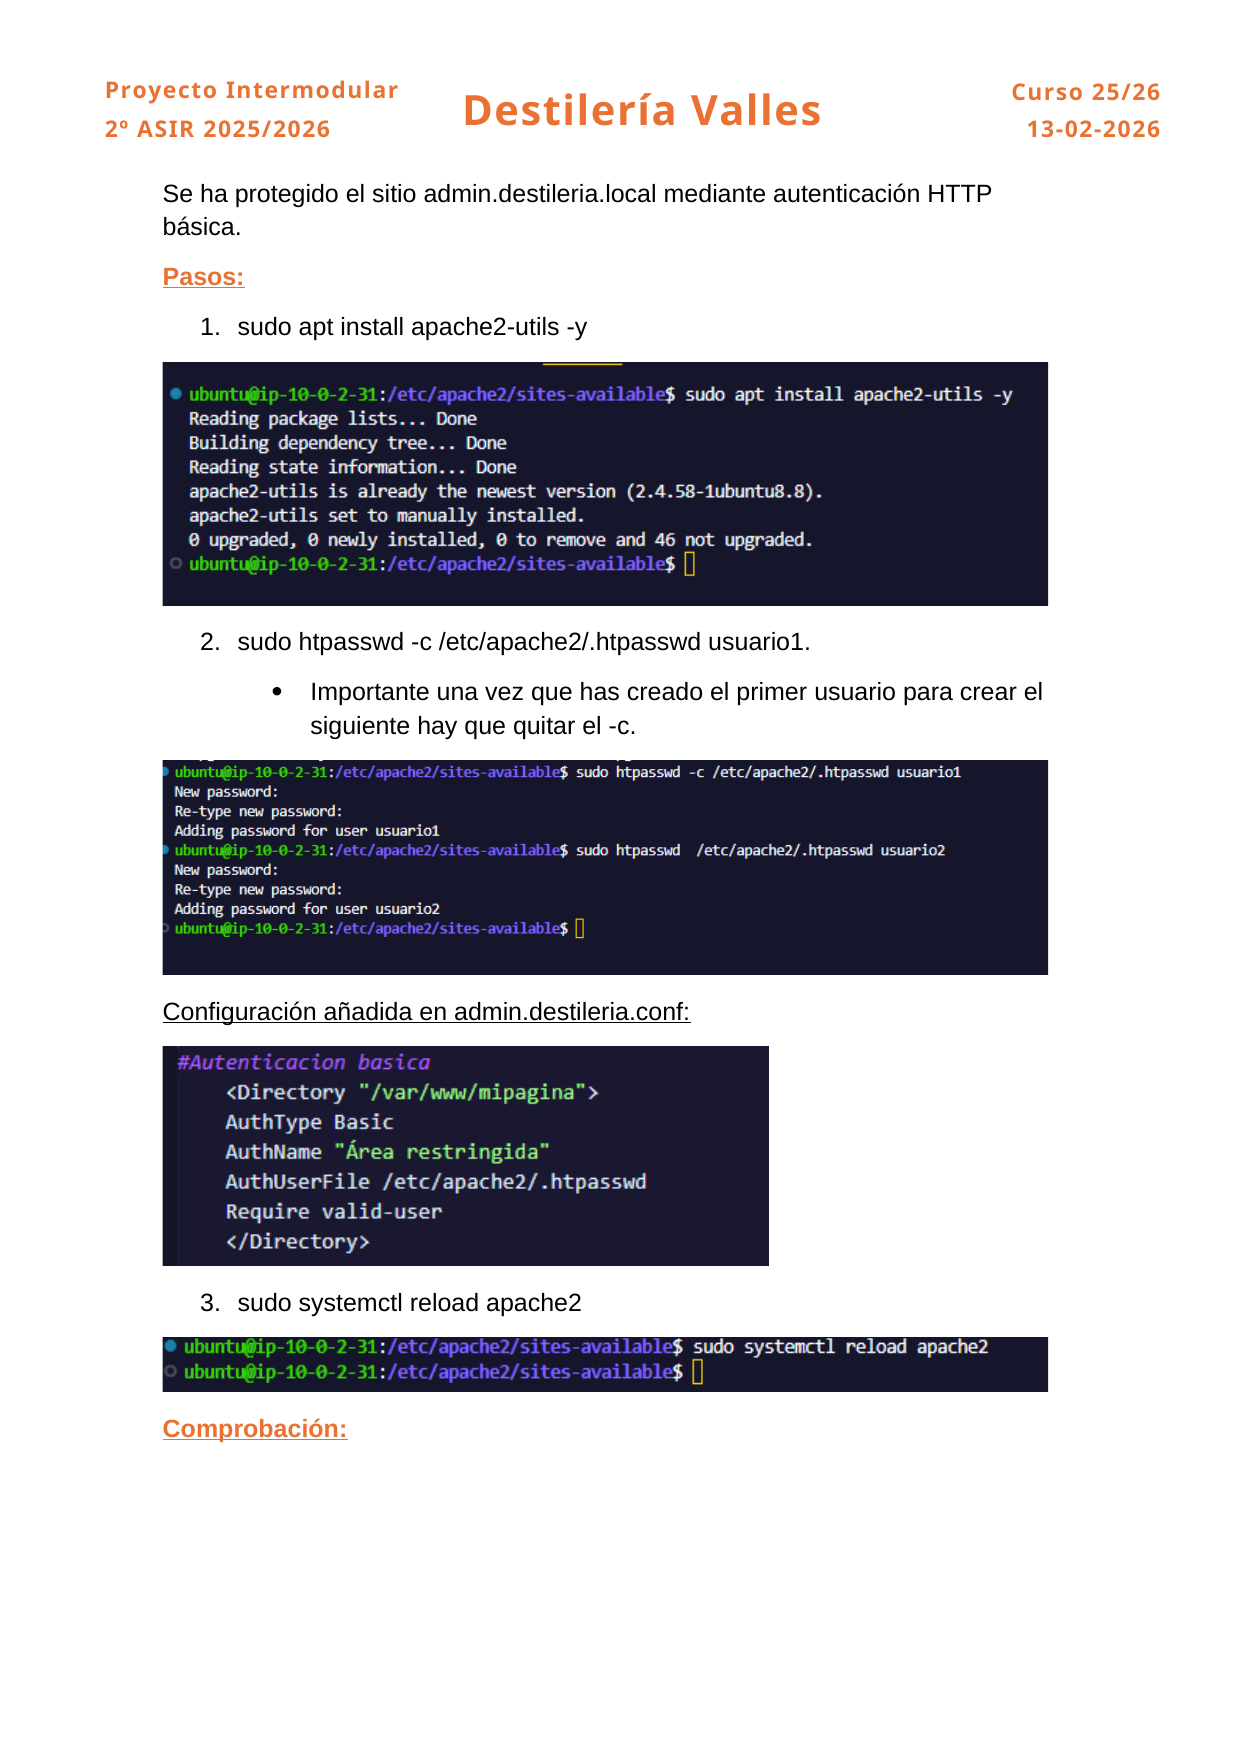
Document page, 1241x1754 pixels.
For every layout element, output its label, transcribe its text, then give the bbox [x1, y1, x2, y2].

text Se ha protegido el sitio admin.destileria.local mediante autenticación HTTP básica. [162, 179, 1078, 241]
text Pasos: [162, 262, 1078, 291]
list sudo systemctl reload apache2 [200, 1288, 1078, 1316]
text Configuración añadida en admin.destileria.conf: [162, 997, 1078, 1026]
list sudo apt install apache2-utils -y [200, 312, 1078, 341]
list Importante una vez que has creado el primer usuario para crear el siguiente hay que quitar el -c. [273, 677, 1078, 739]
picture [162, 1046, 769, 1266]
picture [162, 362, 1049, 606]
text Comprobación: [162, 1413, 1078, 1442]
list sudo htpasswd -c /etc/apache2/.htpasswd usuario1. [200, 627, 1078, 656]
picture [162, 1337, 1049, 1392]
picture [162, 760, 1049, 975]
